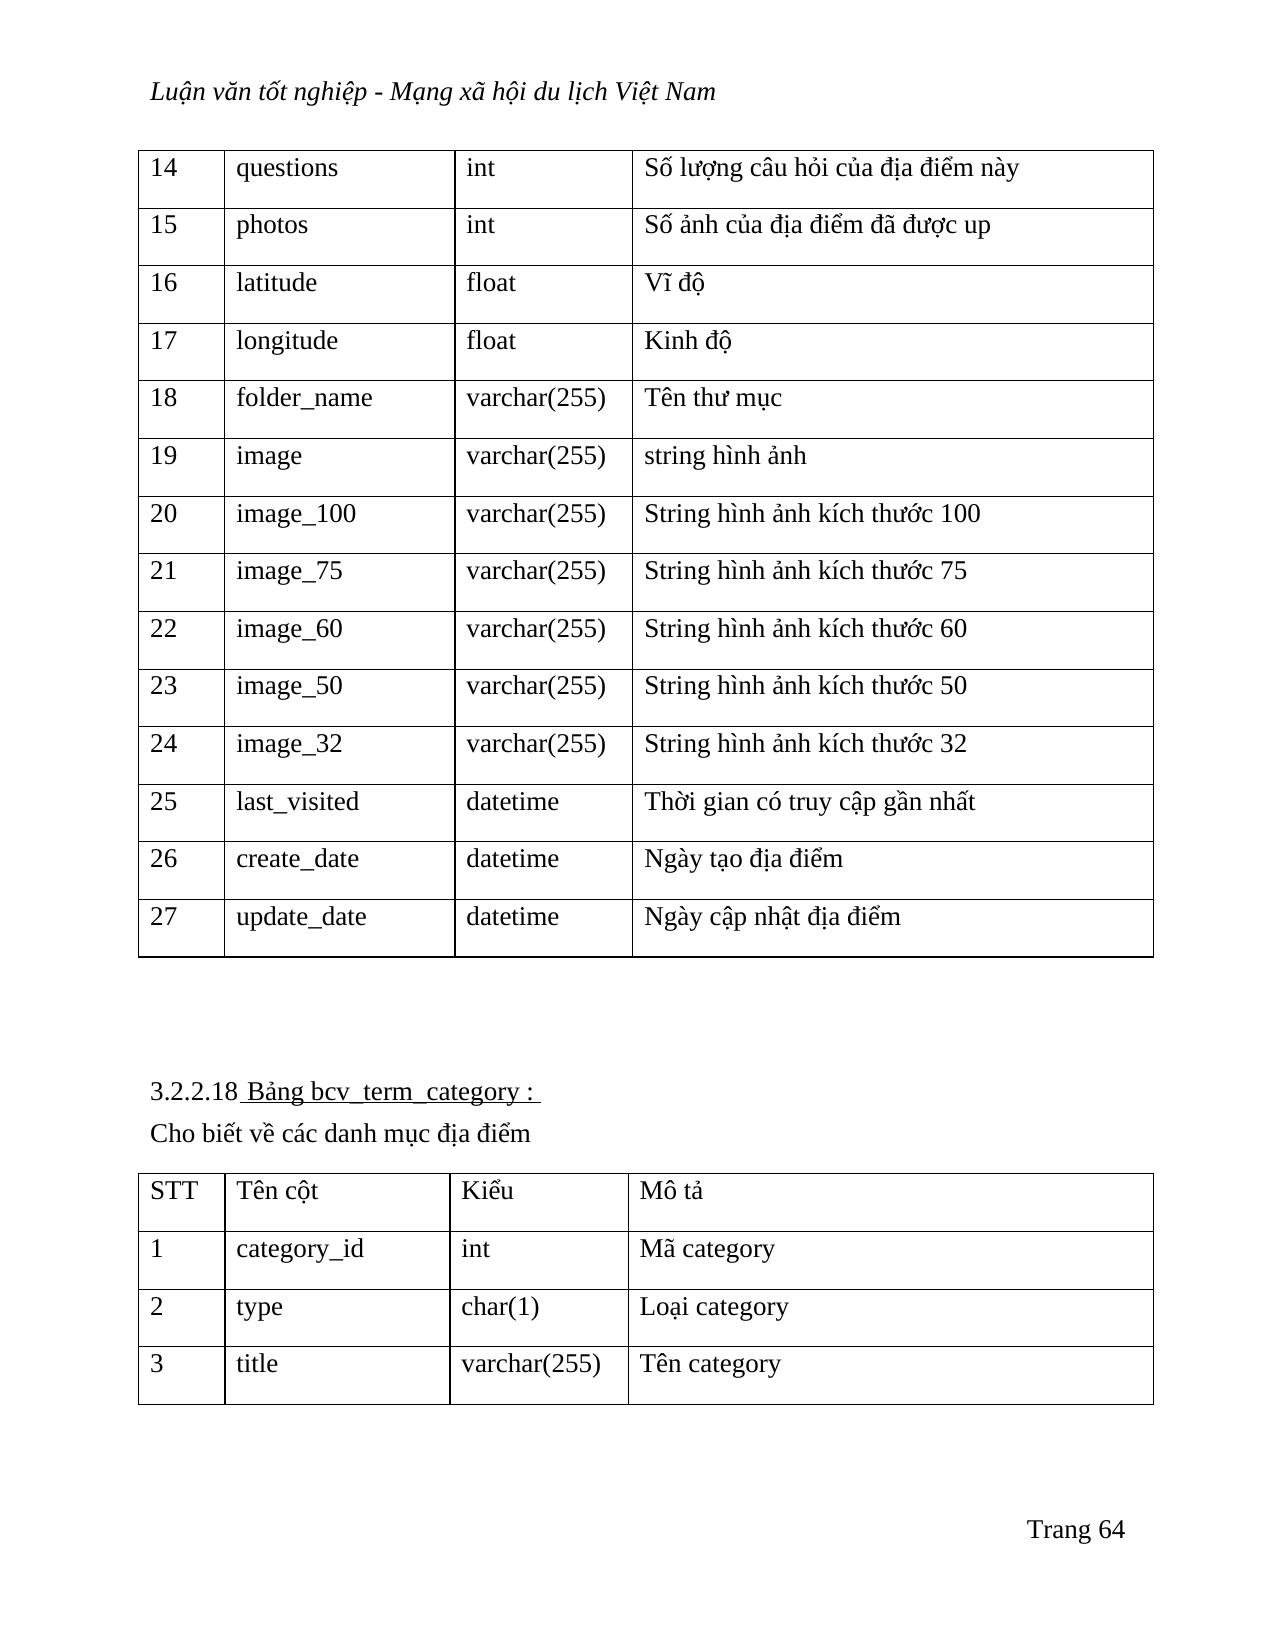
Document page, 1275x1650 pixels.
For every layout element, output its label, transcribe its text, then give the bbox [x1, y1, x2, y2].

table_cell 20 [139, 497, 224, 553]
table_cell 2 [139, 1290, 224, 1346]
table_cell image_50 [225, 670, 454, 726]
table_cell 24 [139, 727, 224, 784]
table_cell Tên category [629, 1347, 1153, 1404]
table_cell float [456, 324, 632, 380]
table_cell 27 [139, 900, 224, 956]
table_cell 21 [139, 554, 224, 611]
table_cell update_date [225, 900, 454, 956]
table_cell last_visited [225, 785, 454, 841]
table_cell Ngày cập nhật địa điểm [633, 900, 1153, 956]
table_cell 15 [139, 209, 224, 265]
table_cell latitude [225, 266, 454, 323]
table_cell String hình ảnh kích thước 75 [633, 554, 1153, 611]
table_cell datetime [456, 842, 632, 899]
table_cell String hình ảnh kích thước 100 [633, 497, 1153, 553]
table_cell 1 [139, 1232, 224, 1288]
table_cell datetime [456, 785, 632, 841]
table_cell varchar(255) [456, 439, 632, 496]
table_cell folder_name [225, 381, 454, 438]
table_header STT [139, 1174, 224, 1231]
table_cell Kinh độ [633, 324, 1153, 380]
table_cell image_60 [225, 612, 454, 668]
table_cell 23 [139, 670, 224, 726]
table_cell image_75 [225, 554, 454, 611]
table_cell char(1) [451, 1290, 628, 1346]
table_header Tên cột [226, 1174, 449, 1231]
table_cell varchar(255) [456, 727, 632, 784]
table_cell longitude [225, 324, 454, 380]
table_cell Mã category [629, 1232, 1153, 1288]
table_cell 26 [139, 842, 224, 899]
table_cell Số ảnh của địa điểm đã được up [633, 209, 1153, 265]
text Cho biết về các danh mục địa điểm [150, 1117, 1125, 1148]
table_cell int [456, 209, 632, 265]
table_cell float [456, 266, 632, 323]
subtitle Bảng bcv_term_category : [150, 1075, 1125, 1106]
table_cell String hình ảnh kích thước 32 [633, 727, 1153, 784]
table_cell varchar(255) [456, 381, 632, 438]
table_cell 22 [139, 612, 224, 668]
table_header Kiểu [451, 1174, 628, 1231]
table_cell 17 [139, 324, 224, 380]
table_cell 25 [139, 785, 224, 841]
table_cell Loại category [629, 1290, 1153, 1346]
table_cell 14 [139, 151, 224, 208]
table_cell Thời gian có truy cập gần nhất [633, 785, 1153, 841]
table_cell varchar(255) [456, 612, 632, 668]
table_cell 3 [139, 1347, 224, 1404]
table_cell Vĩ độ [633, 266, 1153, 323]
table_cell title [226, 1347, 449, 1404]
table_cell type [226, 1290, 449, 1346]
table_cell create_date [225, 842, 454, 899]
table_cell varchar(255) [456, 497, 632, 553]
table_cell String hình ảnh kích thước 60 [633, 612, 1153, 668]
table_cell Số lượng câu hỏi của địa điểm này [633, 151, 1153, 208]
table_cell Tên thư mục [633, 381, 1153, 438]
table_cell int [451, 1232, 628, 1288]
table_cell datetime [456, 900, 632, 956]
table_cell image_100 [225, 497, 454, 553]
table_cell varchar(255) [456, 554, 632, 611]
table_cell category_id [226, 1232, 449, 1288]
table_cell varchar(255) [456, 670, 632, 726]
table_cell int [456, 151, 632, 208]
table_cell image [225, 439, 454, 496]
table_cell Ngày tạo địa điểm [633, 842, 1153, 899]
table_cell 16 [139, 266, 224, 323]
table_cell 18 [139, 381, 224, 438]
table_cell questions [225, 151, 454, 208]
table_cell photos [225, 209, 454, 265]
table_cell image_32 [225, 727, 454, 784]
table_cell 19 [139, 439, 224, 496]
table_header Mô tả [629, 1174, 1153, 1231]
table_cell varchar(255) [451, 1347, 628, 1404]
table_cell String hình ảnh kích thước 50 [633, 670, 1153, 726]
table_cell string hình ảnh [633, 439, 1153, 496]
